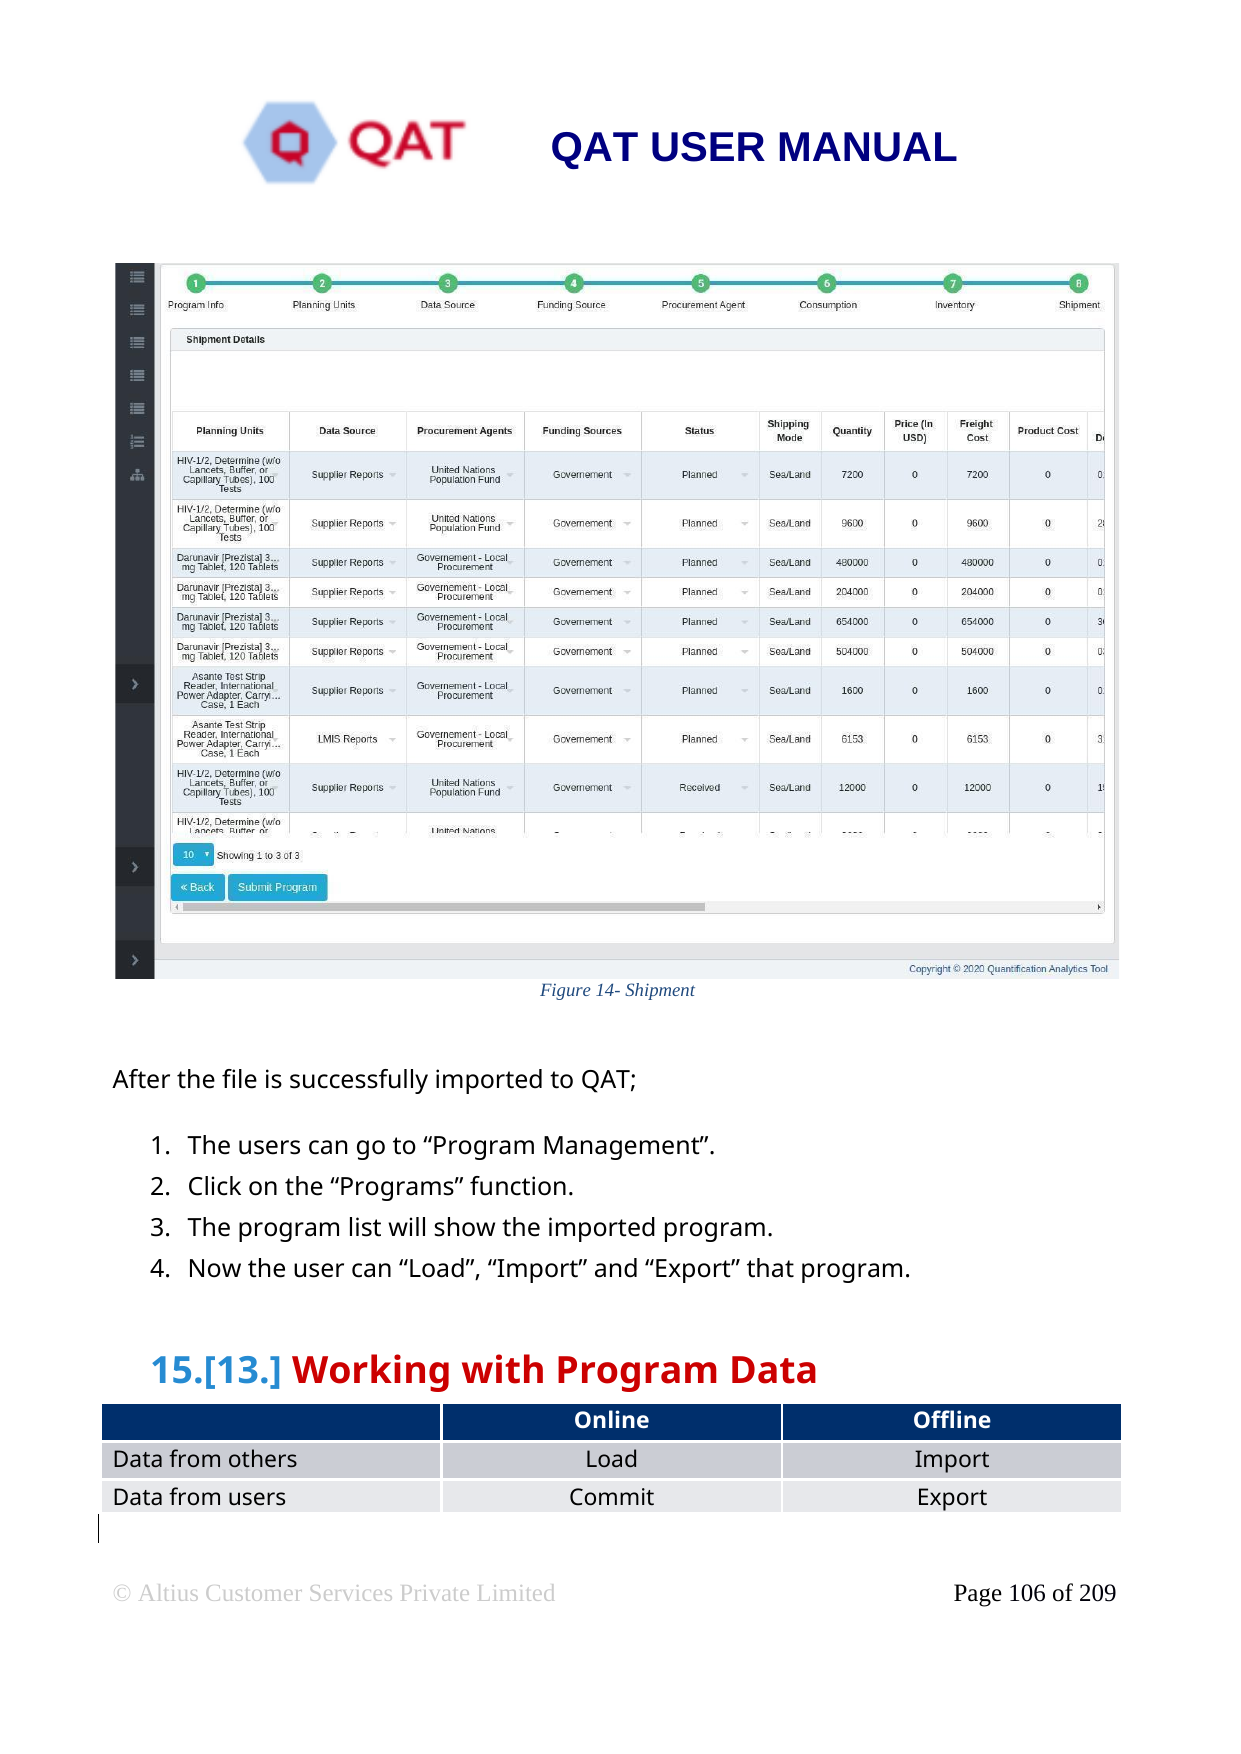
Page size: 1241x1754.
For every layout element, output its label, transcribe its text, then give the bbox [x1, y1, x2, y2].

list The users can go to “Program Management”. [150, 1128, 1122, 1162]
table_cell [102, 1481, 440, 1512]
picture [229, 98, 484, 189]
list Click on the “Programs” function. [150, 1169, 1122, 1203]
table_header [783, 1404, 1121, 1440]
picture [115, 263, 1120, 979]
text After the file is successfully imported to QAT; [112, 1062, 1122, 1096]
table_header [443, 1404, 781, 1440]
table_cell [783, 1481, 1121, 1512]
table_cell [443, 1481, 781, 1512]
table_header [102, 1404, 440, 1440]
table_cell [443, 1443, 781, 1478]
list The program list will show the imported program. [150, 1209, 1122, 1244]
subtitle Working with Program Data [150, 1343, 1122, 1394]
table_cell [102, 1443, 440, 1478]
list Now the user can “Load”, “Import” and “Export” that program. [150, 1250, 1122, 1284]
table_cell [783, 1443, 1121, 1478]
